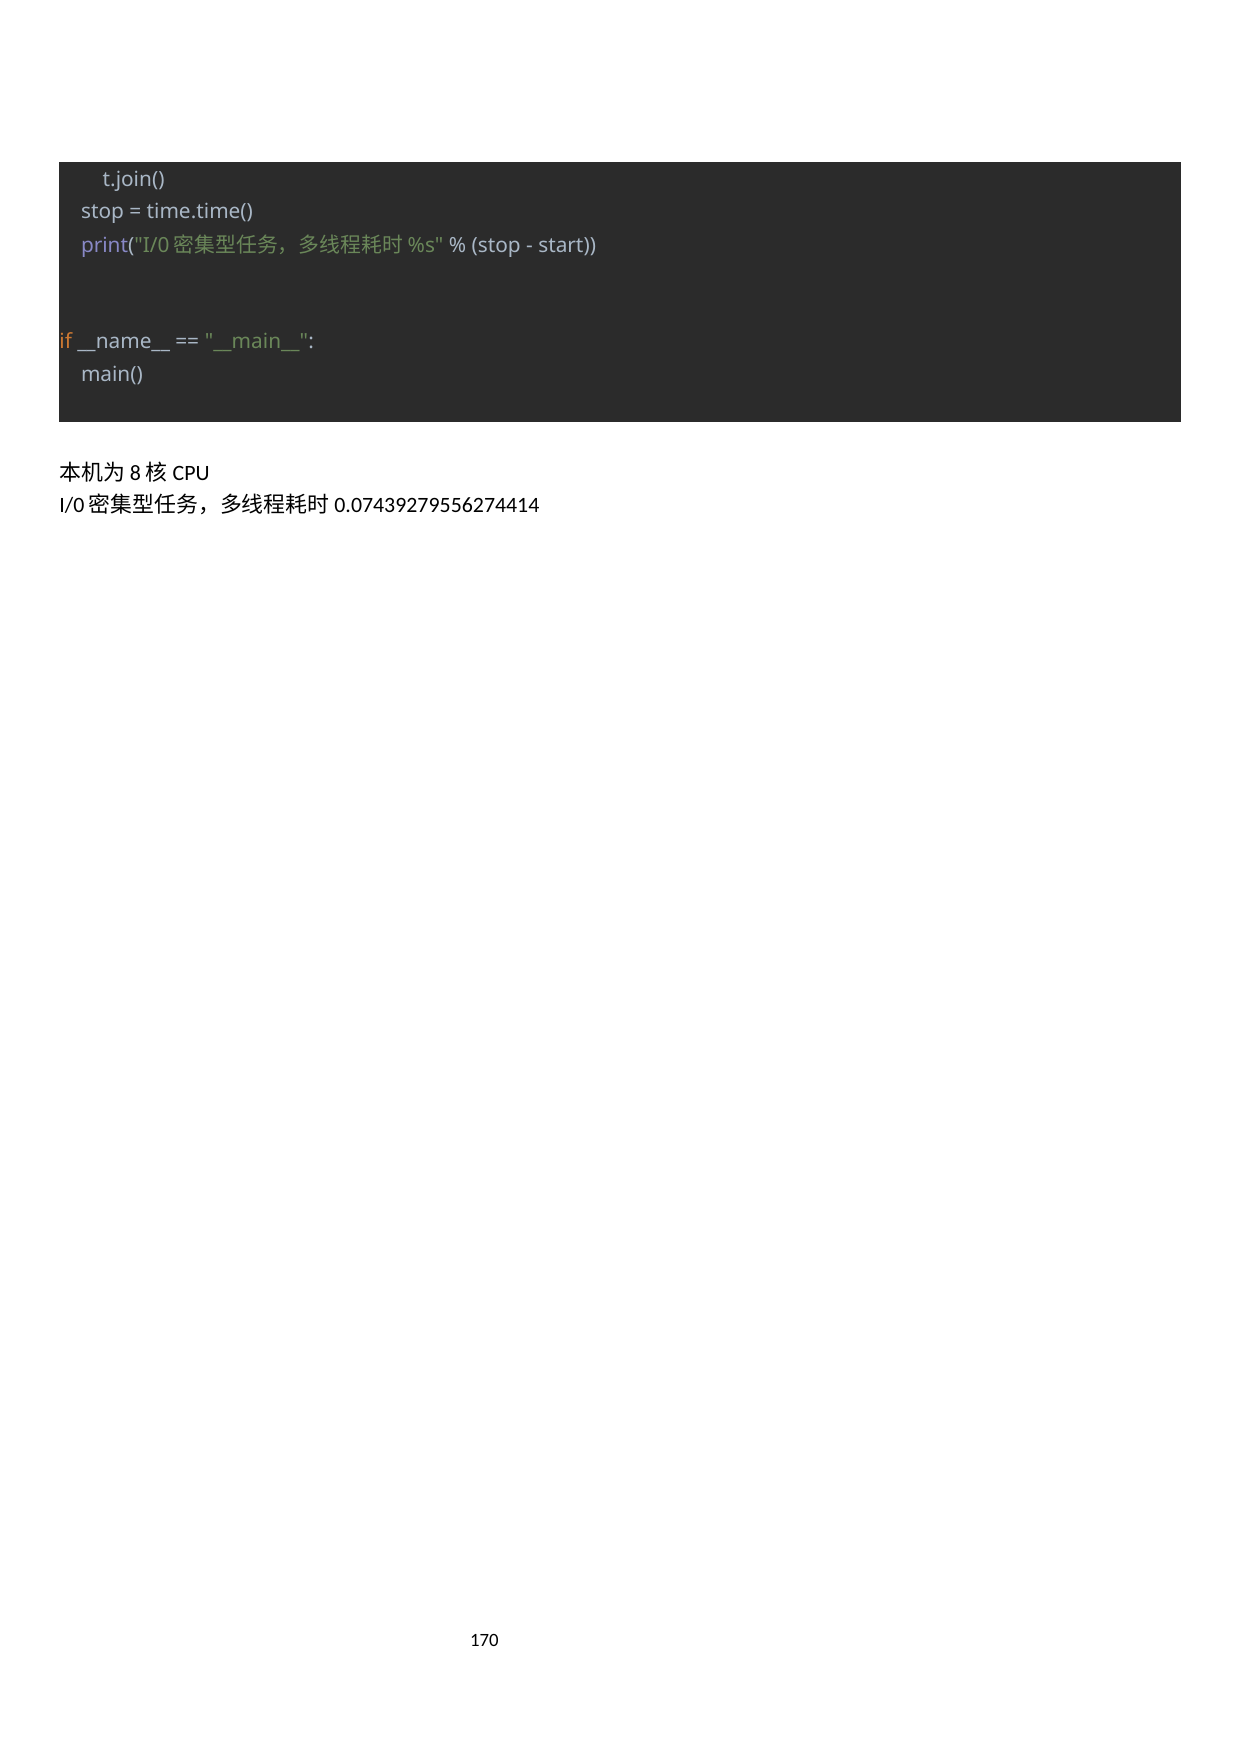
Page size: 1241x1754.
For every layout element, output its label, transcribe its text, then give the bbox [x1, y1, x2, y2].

text I/0密集型任务，多线程耗时 0.07439279556274414 [59, 487, 1181, 519]
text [59, 162, 1181, 422]
text 本机为 8 核 CPU [59, 454, 1181, 487]
